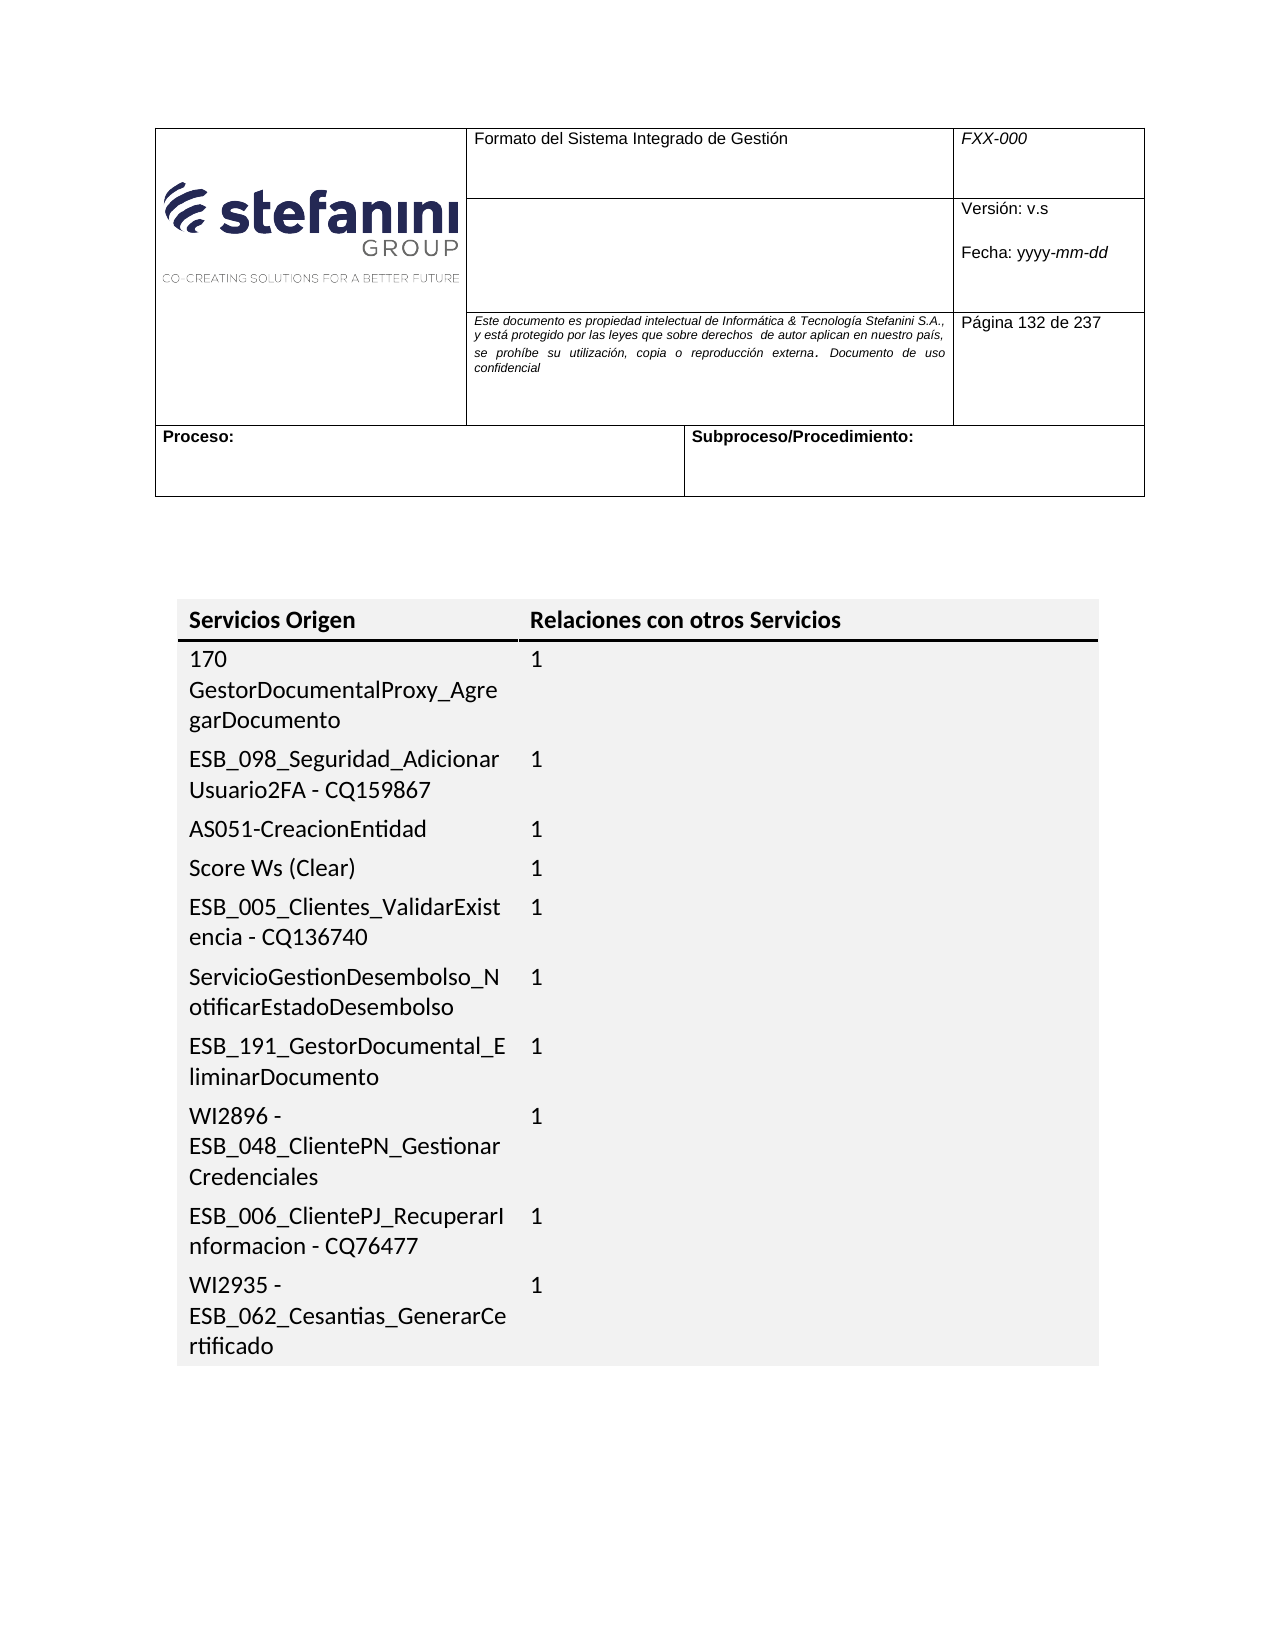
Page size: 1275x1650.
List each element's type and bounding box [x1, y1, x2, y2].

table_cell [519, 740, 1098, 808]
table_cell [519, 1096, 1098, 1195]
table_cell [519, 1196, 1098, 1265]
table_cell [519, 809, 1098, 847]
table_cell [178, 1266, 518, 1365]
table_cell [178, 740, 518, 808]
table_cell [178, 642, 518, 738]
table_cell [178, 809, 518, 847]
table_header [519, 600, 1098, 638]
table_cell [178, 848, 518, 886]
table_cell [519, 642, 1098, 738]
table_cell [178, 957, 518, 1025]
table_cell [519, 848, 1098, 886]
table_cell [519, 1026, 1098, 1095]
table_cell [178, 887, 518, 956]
picture [162, 182, 460, 286]
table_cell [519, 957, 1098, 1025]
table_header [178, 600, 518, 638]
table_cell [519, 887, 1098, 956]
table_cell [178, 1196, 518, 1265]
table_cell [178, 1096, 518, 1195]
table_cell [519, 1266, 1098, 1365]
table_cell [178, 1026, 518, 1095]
